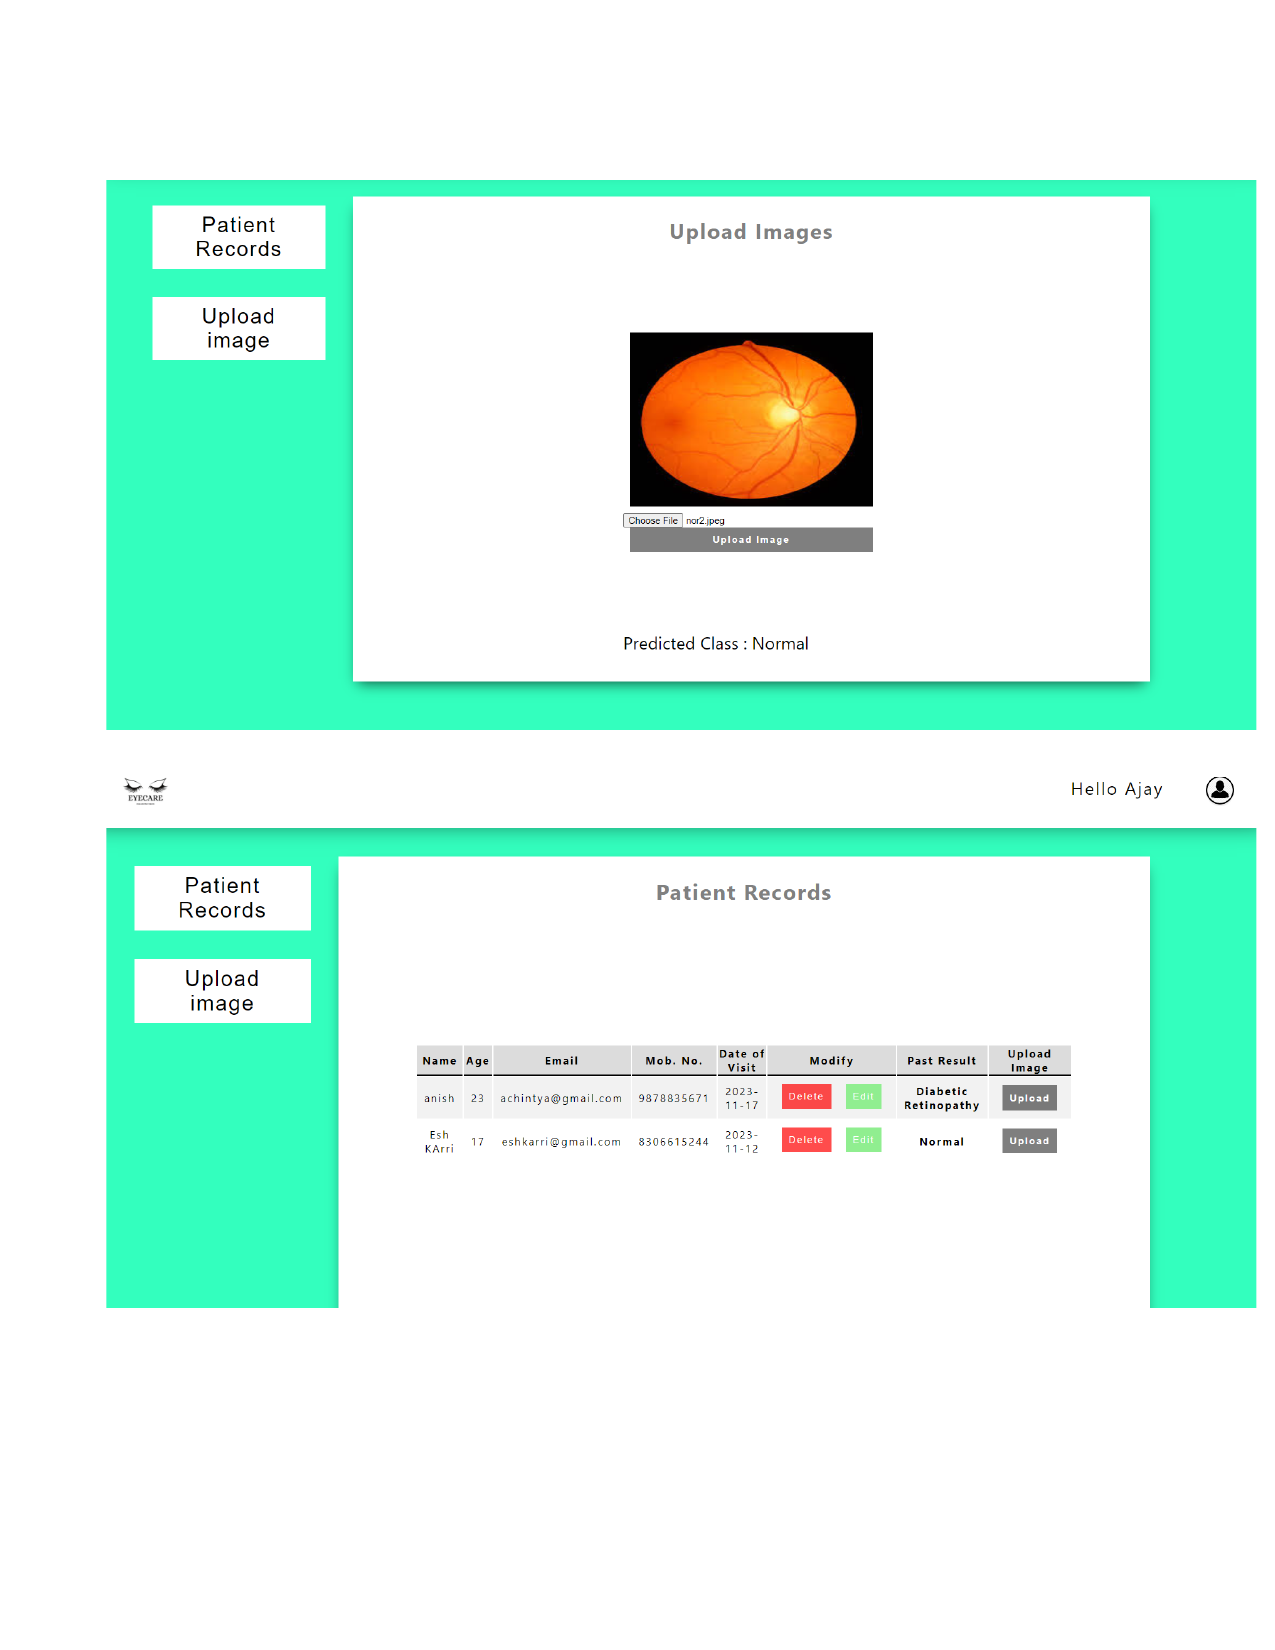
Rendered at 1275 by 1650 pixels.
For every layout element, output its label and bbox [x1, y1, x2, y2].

picture [106, 180, 1257, 730]
picture [106, 777, 1257, 1308]
